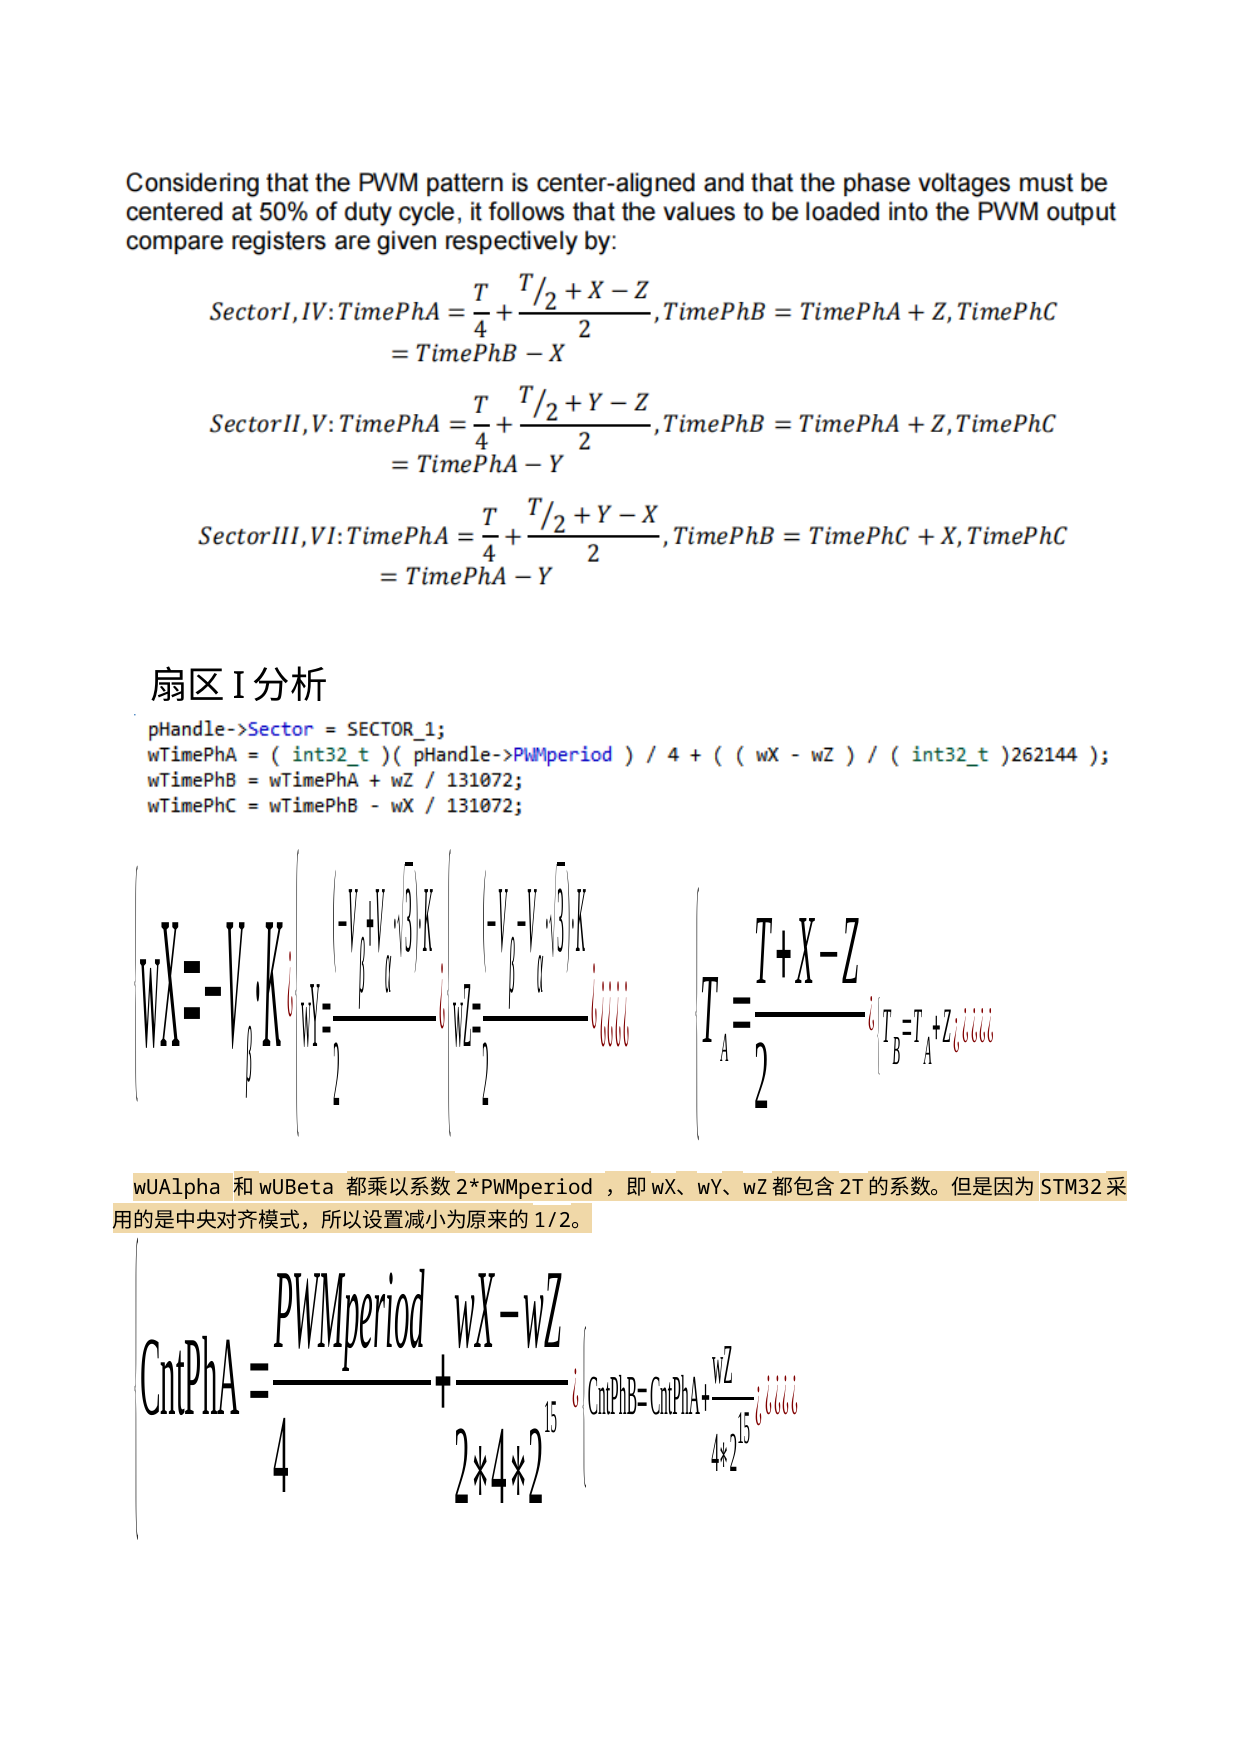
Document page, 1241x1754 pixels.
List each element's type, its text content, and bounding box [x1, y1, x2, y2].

text 扇区I分析 [112, 649, 1128, 714]
picture [112, 162, 1128, 597]
text wUAlpha 和 wUBeta 都乘以系数2*PWMperiod ，即wX、wY、wZ都包含2T的系数。但是因为STM32采用的是中央对齐模式，所以设置减小为原来的1/2。 [112, 1169, 1128, 1234]
picture [134, 714, 1118, 821]
